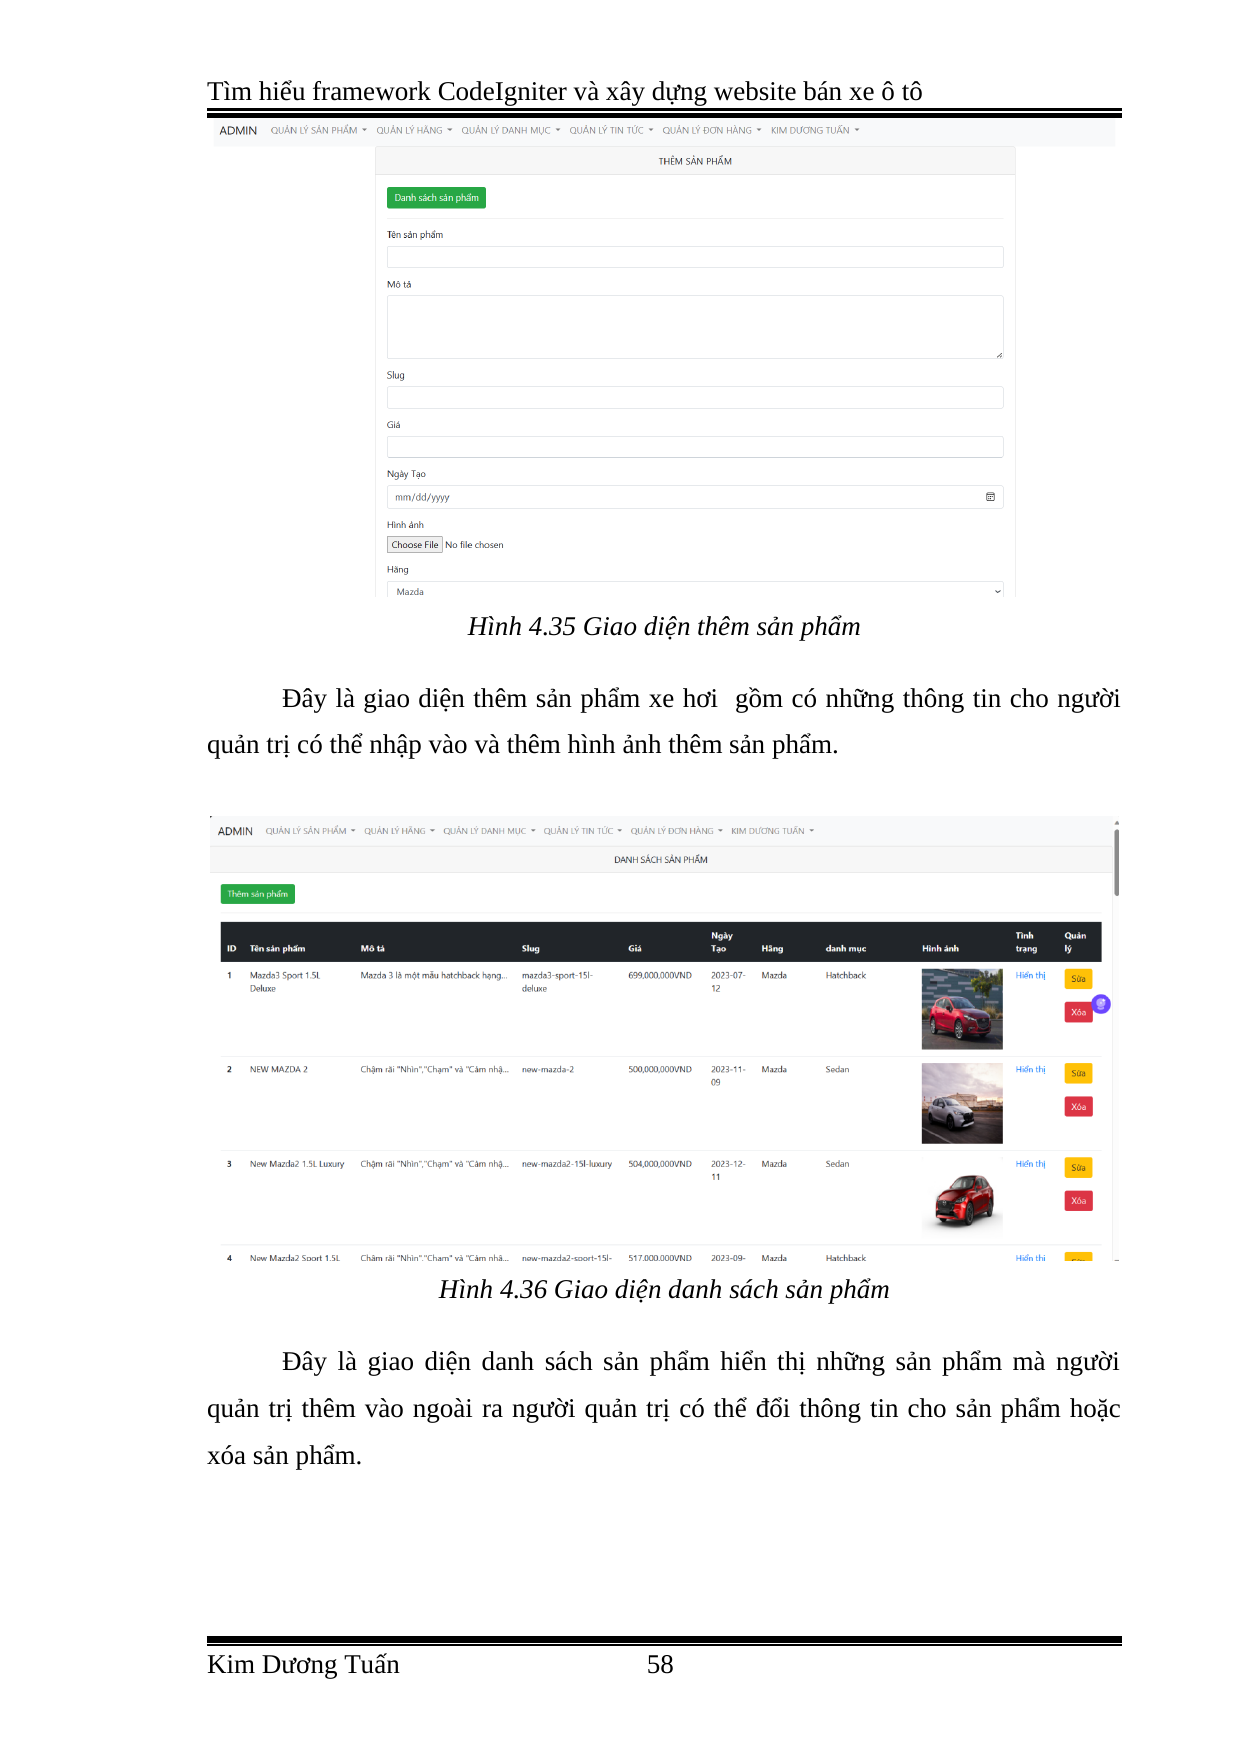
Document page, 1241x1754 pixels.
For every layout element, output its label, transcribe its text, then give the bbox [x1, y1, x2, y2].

text Đây là giao diện thêm sản phẩm xe hơi gồm có những thông tin cho người quản trị có thể nhập vào và thêm hình ảnh thêm sản phẩm. [207, 682, 1122, 760]
text Đây là giao diện danh sách sản phẩm hiển thị những sản phẩm mà người quản trị thêm vào ngoài ra người quản trị có thể đổi thông tin cho sản phẩm hoặc xóa sản phẩm. [207, 1346, 1122, 1470]
picture [210, 816, 1119, 1261]
picture [213, 118, 1116, 597]
